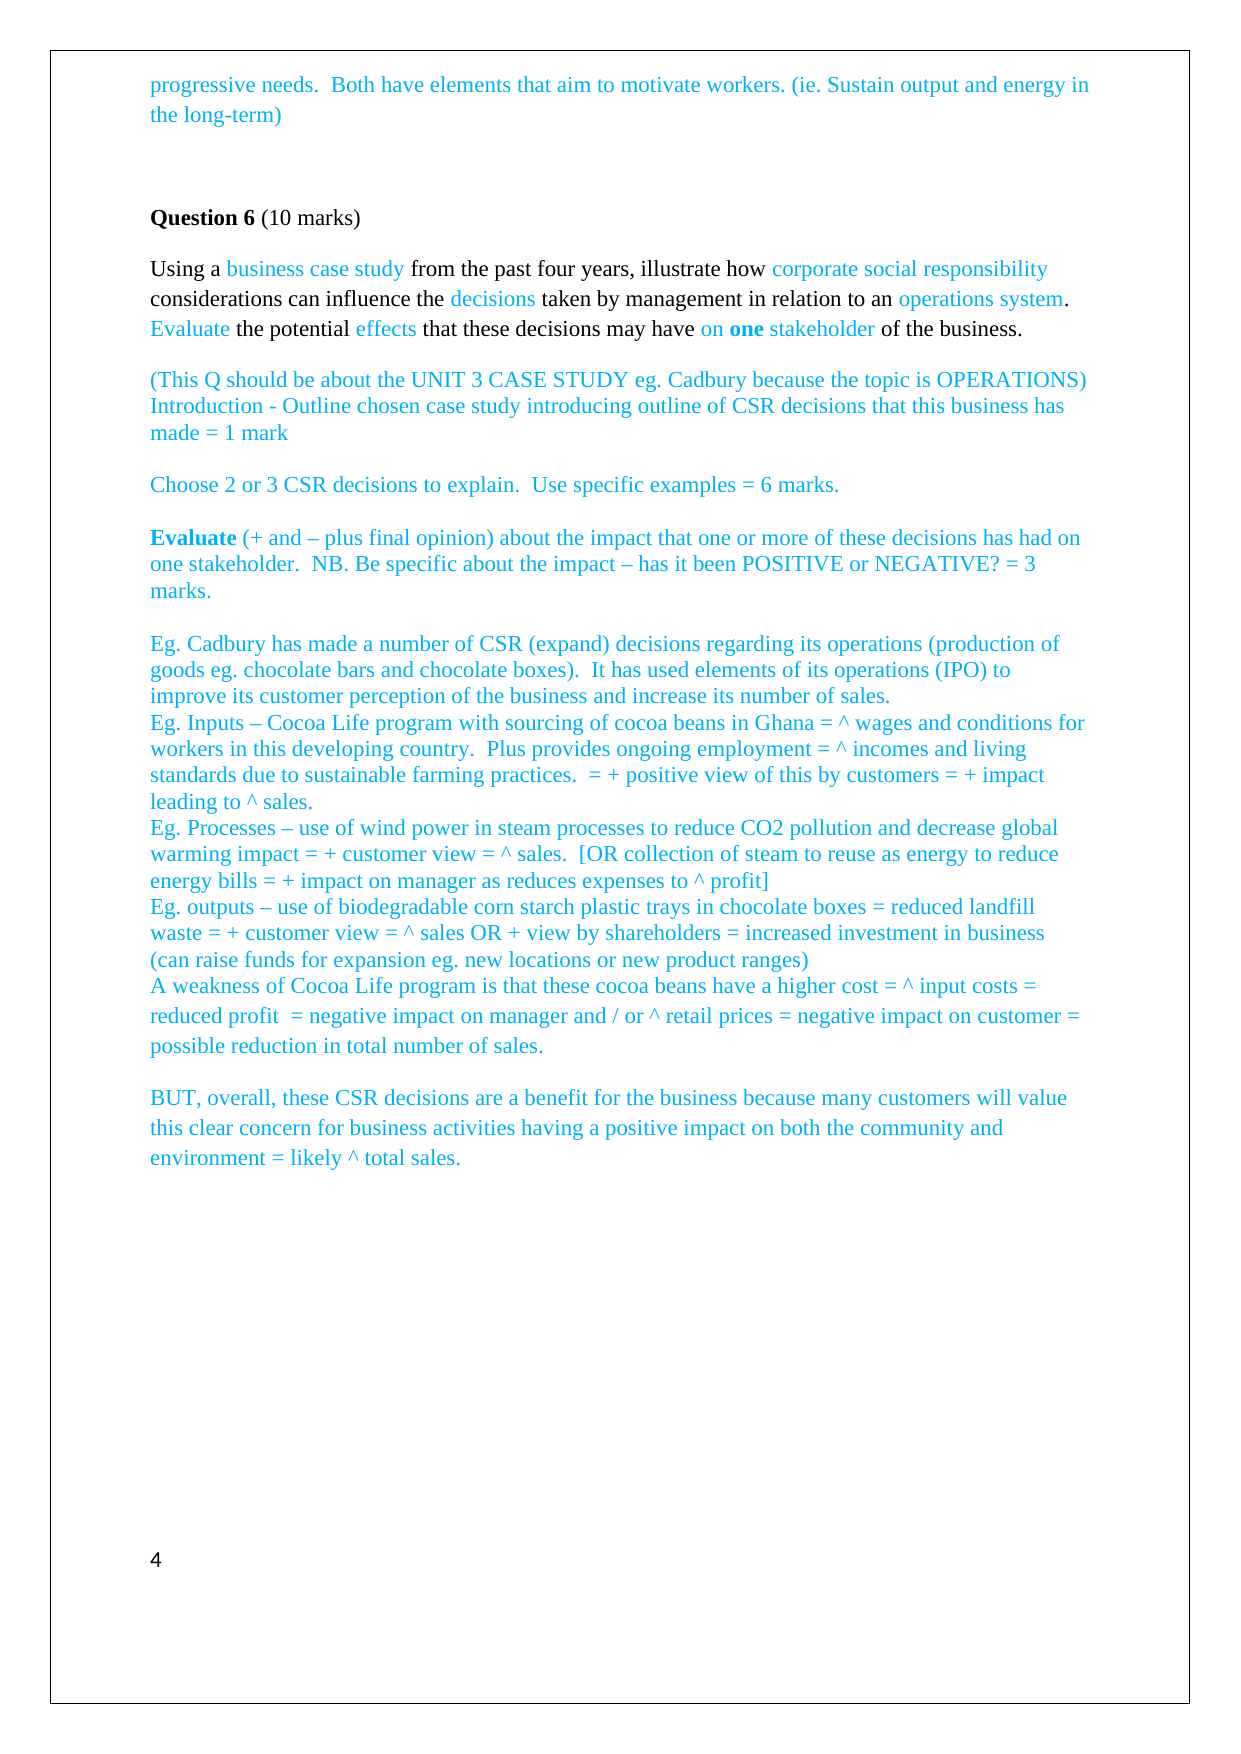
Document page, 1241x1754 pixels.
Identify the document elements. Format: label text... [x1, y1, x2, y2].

text (This Q should be about the UNIT 3 CASE STUDY eg. Cadbury because the topic is OPERATIONS) [150, 366, 1090, 392]
picture [503, 846, 510, 857]
text Eg. Cadbury has made a number of CSR (expand) decisions regarding its operations (production of goods eg. chocolate bars and chocolate boxes). It has used elements of its operations (IPO) to improve its customer perception of the business and increase its number of sales. [150, 629, 1090, 709]
picture [905, 978, 912, 989]
text Eg. outputs – use of biodegradable corn starch plastic trays in chocolate boxes = reduced landfill waste = + customer view = ^ sales OR + view by shareholders = increased investment in business (can raise funds for expansion eg. new locations or new product ranges) [150, 893, 1090, 972]
picture [348, 1153, 353, 1161]
text Evaluate (+ and – plus final opinion) about the impact that one or more of these decisions has had on one stakeholder. NB. Be specific about the impact – has it been POSITIVE or NEGATIVE? = 3 marks. [150, 524, 1090, 603]
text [150, 71, 1090, 128]
text Introduction - Outline chosen case study introducing outline of CSR decisions that this business has made = 1 mark [150, 392, 1090, 445]
text Choose 2 or 3 CSR decisions to explain. Use specific examples = 6 marks. [150, 471, 1090, 498]
text A weakness of Cocoa Life program is that these cocoa beans have a higher cost = ^ input costs = reduced profit = negative impact on manager and / or ^ retail prices = negative impact on customer = possible reduction in total number of sales. [150, 972, 1090, 1059]
picture [838, 715, 846, 726]
text Eg. Processes – use of wind power in steam processes to reduce CO2 pollution and decrease global warming impact = + customer view = ^ sales. [OR collection of steam to reuse as energy to reduce energy bills = + impact on manager as reduces expenses to ^ profit] [150, 814, 1090, 893]
text Question 6 (10 marks) [150, 203, 1090, 230]
text Eg. Inputs – Cocoa Life program with sourcing of cocoa beans in Ghana = ^ wages and conditions for workers in this developing country. Plus provides ongoing employment = ^ incomes and living standards due to sustainable farming practices. = + positive view of this by customers = + impact leading to ^ sales. [150, 709, 1090, 814]
picture [836, 744, 841, 752]
picture [403, 925, 411, 936]
picture [694, 876, 699, 884]
picture [249, 794, 256, 805]
text Using a business case study from the past four years, illustrate how corporate social responsibility considerations can influence the decisions taken by management in relation to an operations system. Evaluate the potential effects that these decisions may have on one stakeholder of the business. [150, 254, 1090, 341]
text BUT, overall, these CSR decisions are a benefit for the business because many customers will value this clear concern for business activities having a positive impact on both the community and environment = likely ^ total sales. [150, 1084, 1090, 1170]
